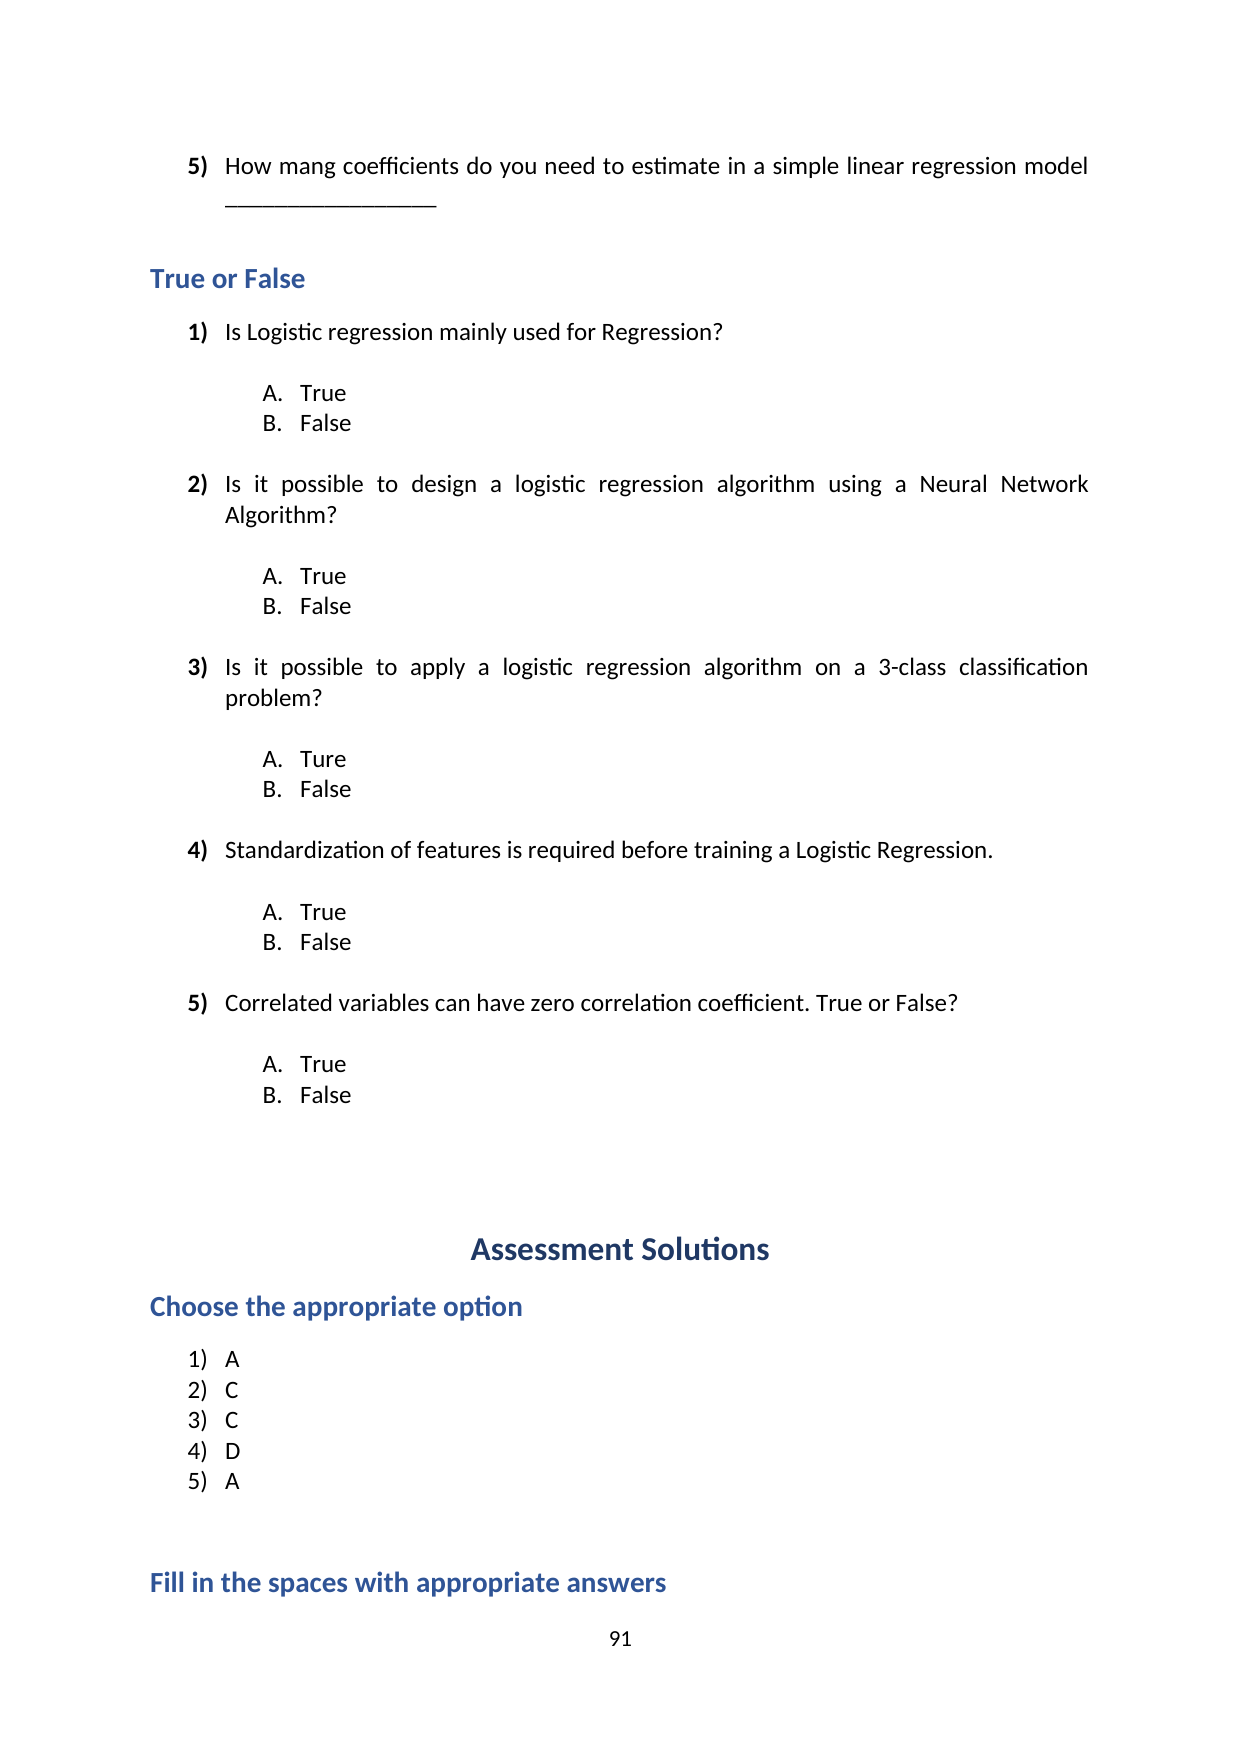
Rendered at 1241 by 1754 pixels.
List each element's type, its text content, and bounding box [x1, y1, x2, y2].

list False [262, 1079, 1090, 1109]
list True [262, 560, 1090, 590]
list False [262, 926, 1090, 957]
list Standardization of features is required before training a Logistic Regression. [187, 834, 1090, 865]
list Is it possible to design a logistic regression algorithm using a Neural Network Algorithm? [187, 468, 1090, 529]
text Choose the appropriate option [150, 1288, 1090, 1324]
list A [187, 1343, 1090, 1374]
list False [262, 590, 1090, 621]
text Fill in the spaces with appropriate answers [150, 1564, 1090, 1600]
list Is Logistic regression mainly used for Regression? [187, 316, 1090, 346]
list C [187, 1404, 1090, 1435]
list Ture [262, 743, 1090, 773]
list A [187, 1465, 1090, 1496]
list Correlated variables can have zero correlation coefficient. True or False? [187, 987, 1090, 1018]
list False [262, 773, 1090, 804]
list C [187, 1374, 1090, 1404]
list Is it possible to apply a logistic regression algorithm on a 3-class classification problem? [187, 651, 1090, 712]
list True [262, 1048, 1090, 1079]
list False [262, 407, 1090, 438]
list D [187, 1435, 1090, 1465]
text Assessment Solutions [150, 1227, 1090, 1268]
text True or False [150, 261, 1090, 296]
list True [262, 896, 1090, 926]
list How mang coefficients do you need to estimate in a simple linear regression model _________________ [187, 150, 1090, 211]
list True [262, 377, 1090, 407]
